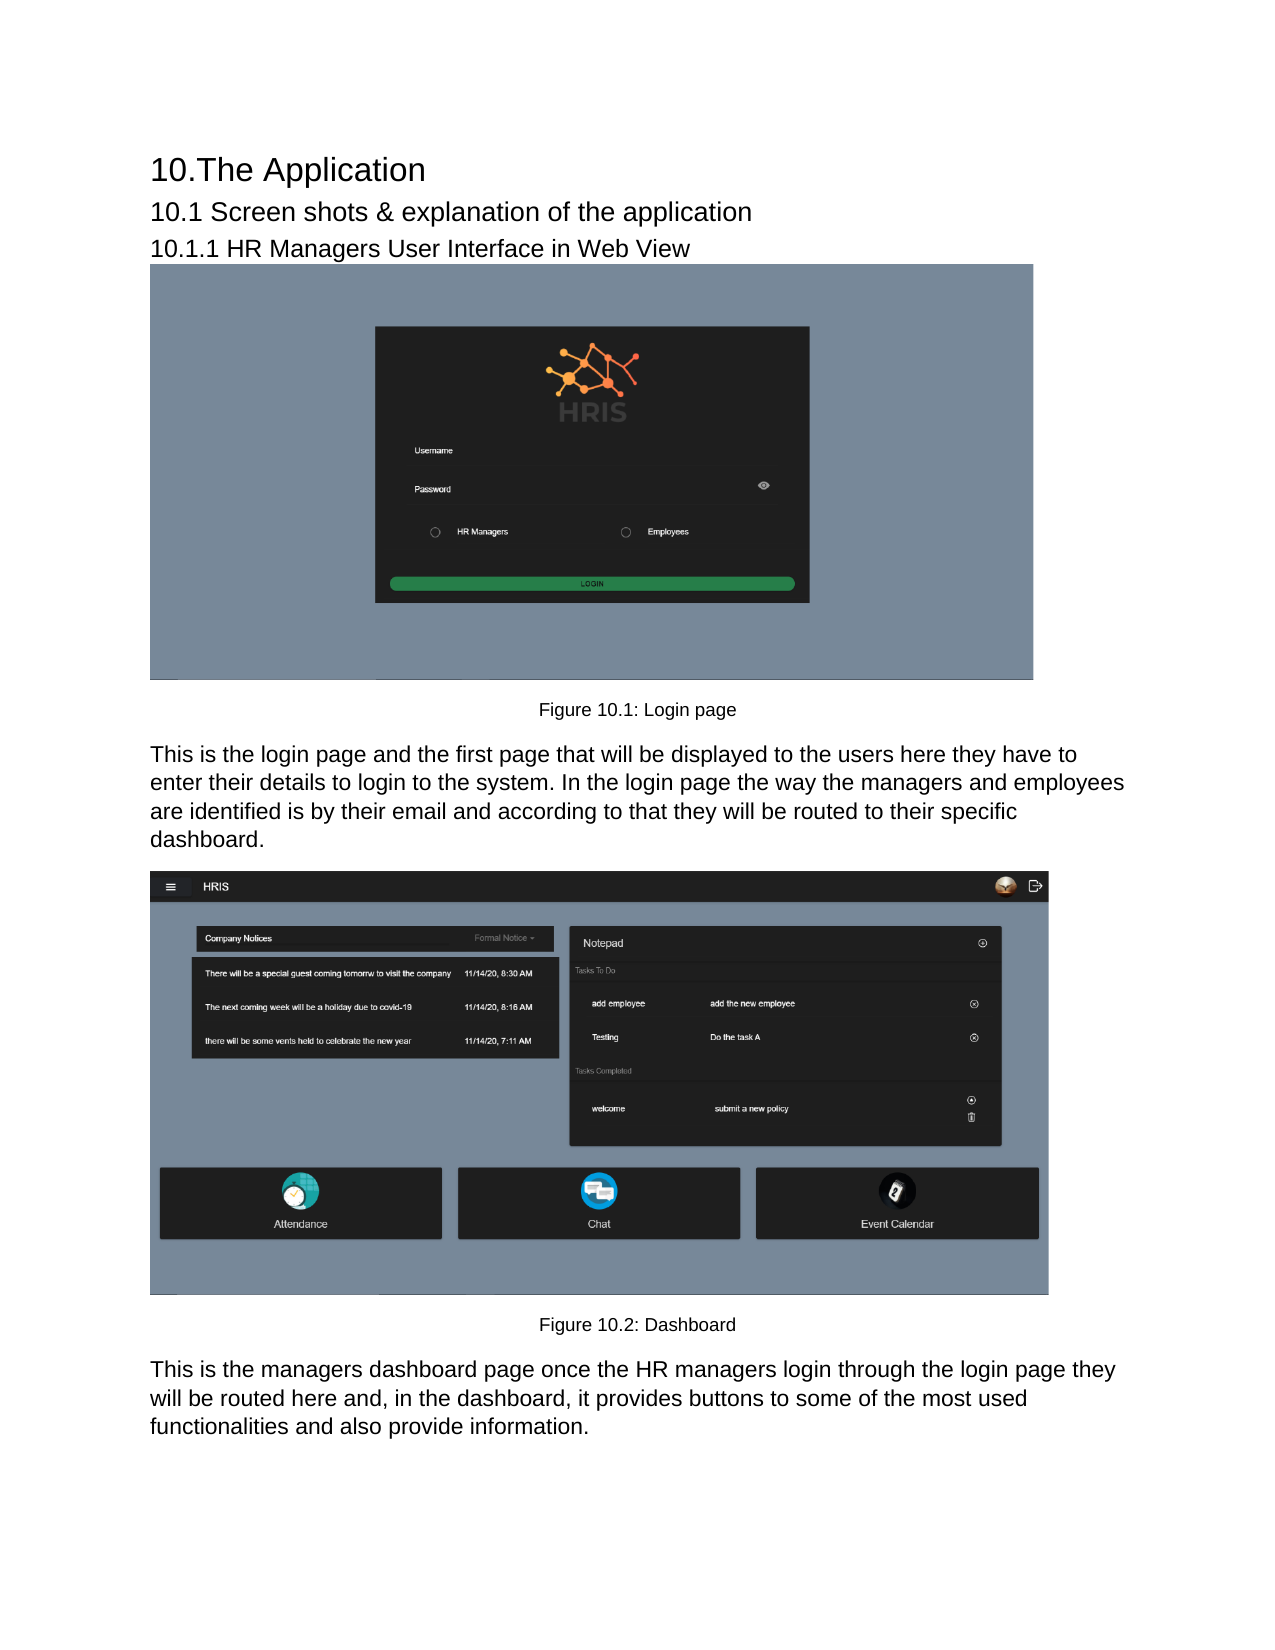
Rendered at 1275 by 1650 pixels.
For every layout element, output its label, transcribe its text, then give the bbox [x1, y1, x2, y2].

text This is the managers dashboard page once the HR managers login through the login page they will be routed here and, in the dashboard, it provides buttons to some of the most used functionalities and also provide information. [150, 1356, 1125, 1439]
text Figure 10.1: Login page [150, 698, 1125, 720]
subtitle 10.1 Screen shots & explanation of the application [150, 196, 1125, 227]
picture [150, 264, 1034, 680]
text Figure 10.2: Dashboard [150, 1314, 1125, 1335]
picture [150, 871, 1049, 1295]
subtitle 10.1.1 HR Managers User Interface in Web View [150, 233, 1125, 262]
text This is the login page and the first page that will be displayed to the users here they have to enter their details to login to the system. In the login page the way the managers and employees are identified is by their email and according to that they will be routed to their specific dashboard. [150, 741, 1125, 852]
subtitle 10.The Application [150, 150, 1125, 188]
